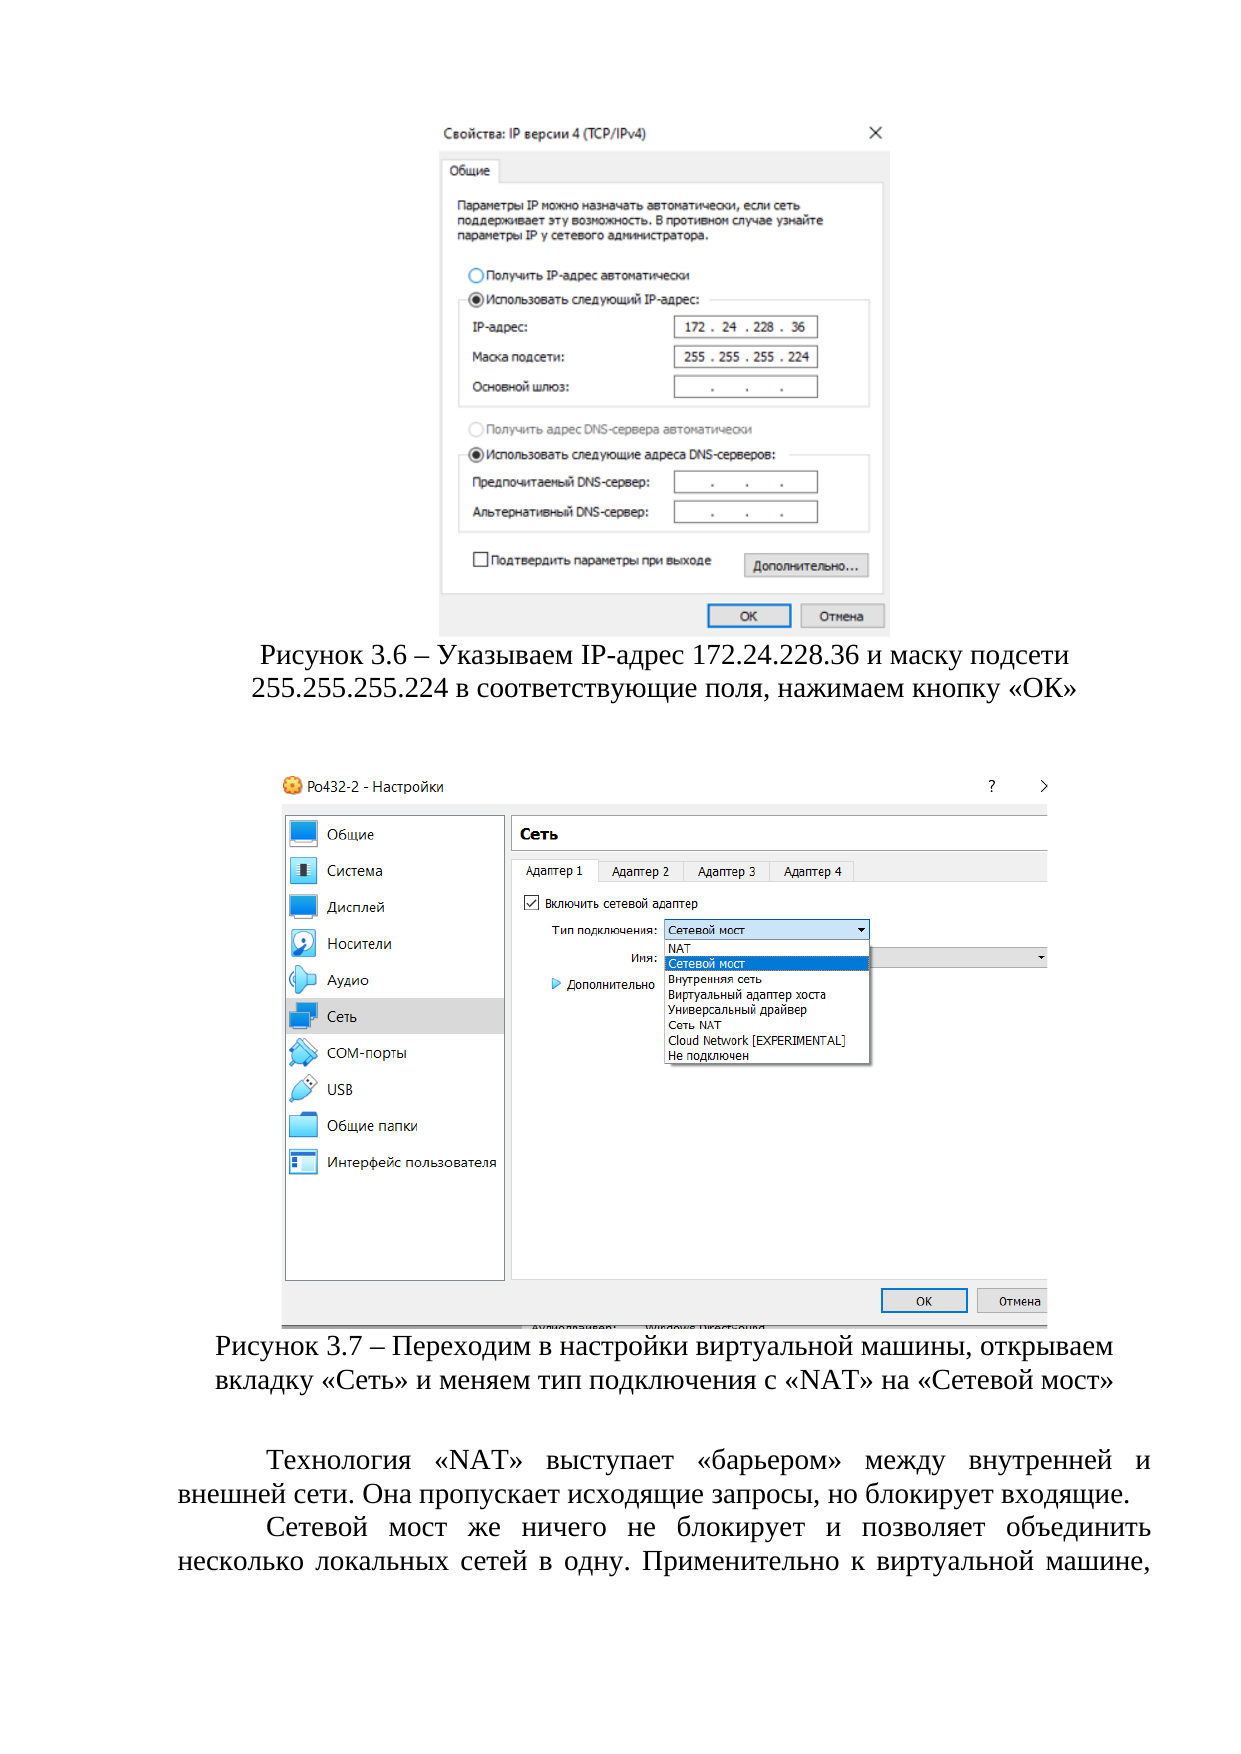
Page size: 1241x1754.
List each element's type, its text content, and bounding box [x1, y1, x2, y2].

picture [281, 771, 1048, 1329]
picture [438, 118, 890, 637]
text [177, 1509, 1152, 1576]
text Рисунок 3.6 – Указываем IP-адрес 172.24.228.36 и маску подсети 255.255.255.224 в соответствующие поля, нажимаем кнопку «ОК» [177, 637, 1152, 704]
text Технология «NAT» выступает «барьером» между внутренней и внешней сети. Она пропускает исходящие запросы, но блокирует входящие. [177, 1442, 1152, 1509]
text Рисунок 3.7 – Переходим в настройки виртуальной машины, открываем вкладку «Сеть» и меняем тип подключения с «NAT» на «Сетевой мост» [177, 1328, 1152, 1395]
